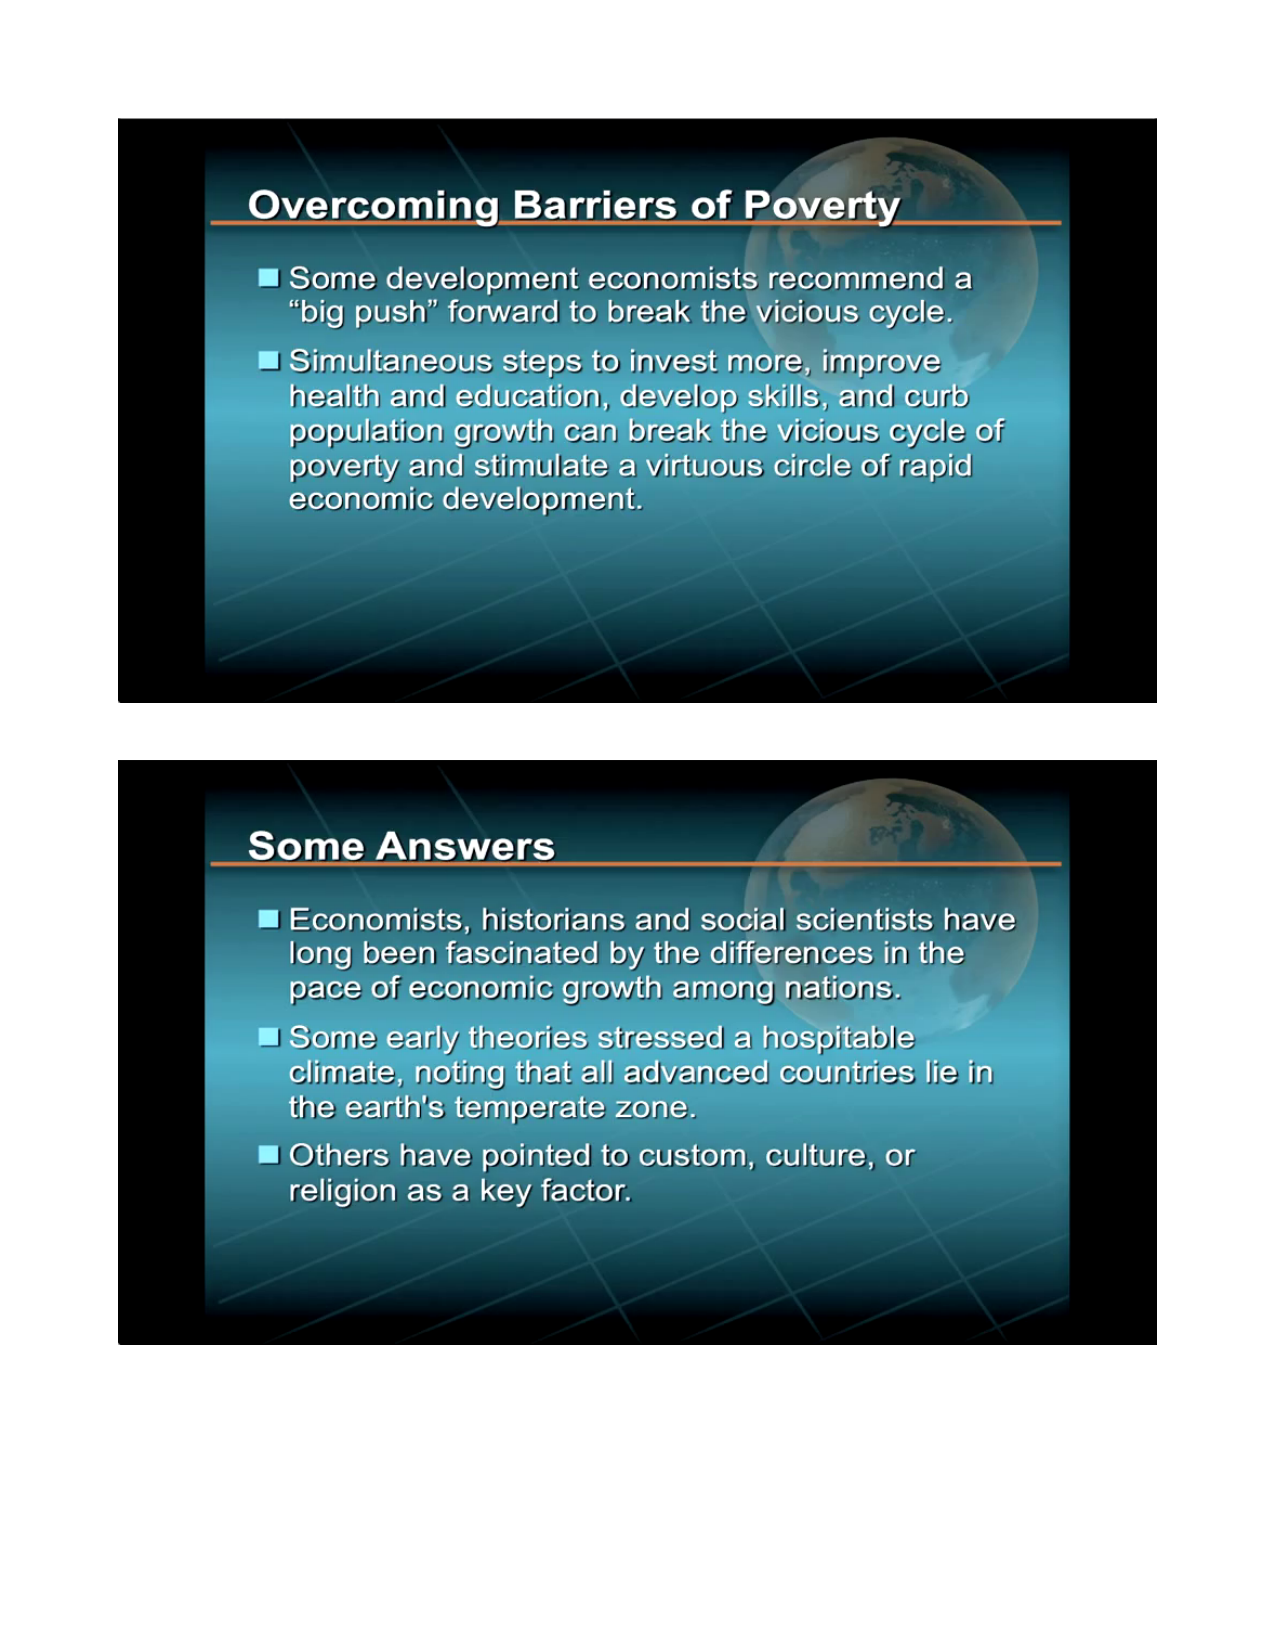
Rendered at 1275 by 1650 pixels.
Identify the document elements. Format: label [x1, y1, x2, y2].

picture [118, 118, 1157, 703]
picture [118, 760, 1157, 1345]
